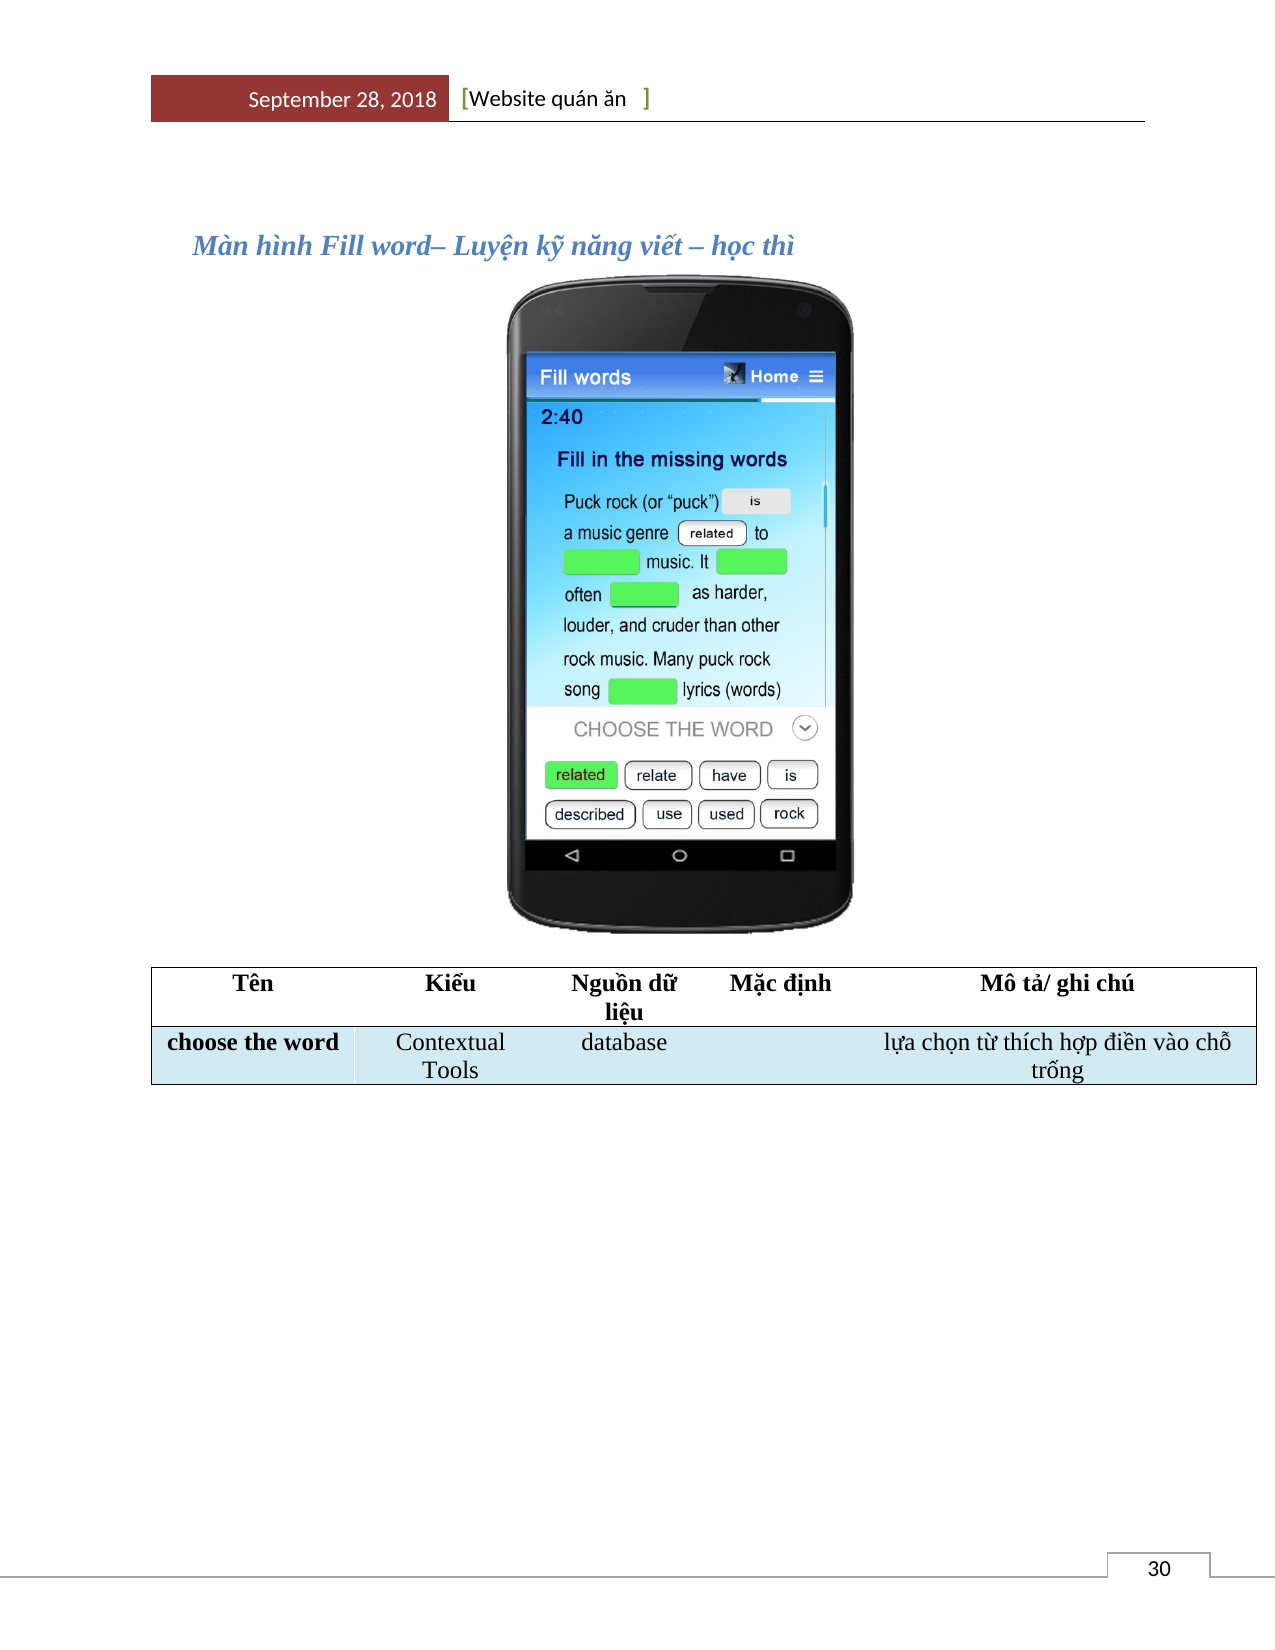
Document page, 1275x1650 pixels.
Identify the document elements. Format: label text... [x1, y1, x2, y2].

table_cell [702, 1027, 859, 1084]
table_cell Contextual Tools [355, 1027, 546, 1084]
table_header Tên [152, 968, 354, 1026]
picture [480, 263, 869, 949]
table_header Mặc định [702, 968, 859, 1026]
table_cell lựa chọn từ thích hợp điền vào chỗ trống [859, 1027, 1256, 1084]
table_header Kiểu [355, 968, 546, 1026]
table_header Mô tả/ ghi chú [859, 968, 1256, 1026]
table_cell choose the word [152, 1027, 354, 1084]
subtitle Màn hình Fill word– Luyện kỹ năng viết – học thì [192, 228, 1157, 261]
table_cell database [546, 1027, 702, 1084]
table_header Nguồn dữ liệu [546, 968, 702, 1026]
